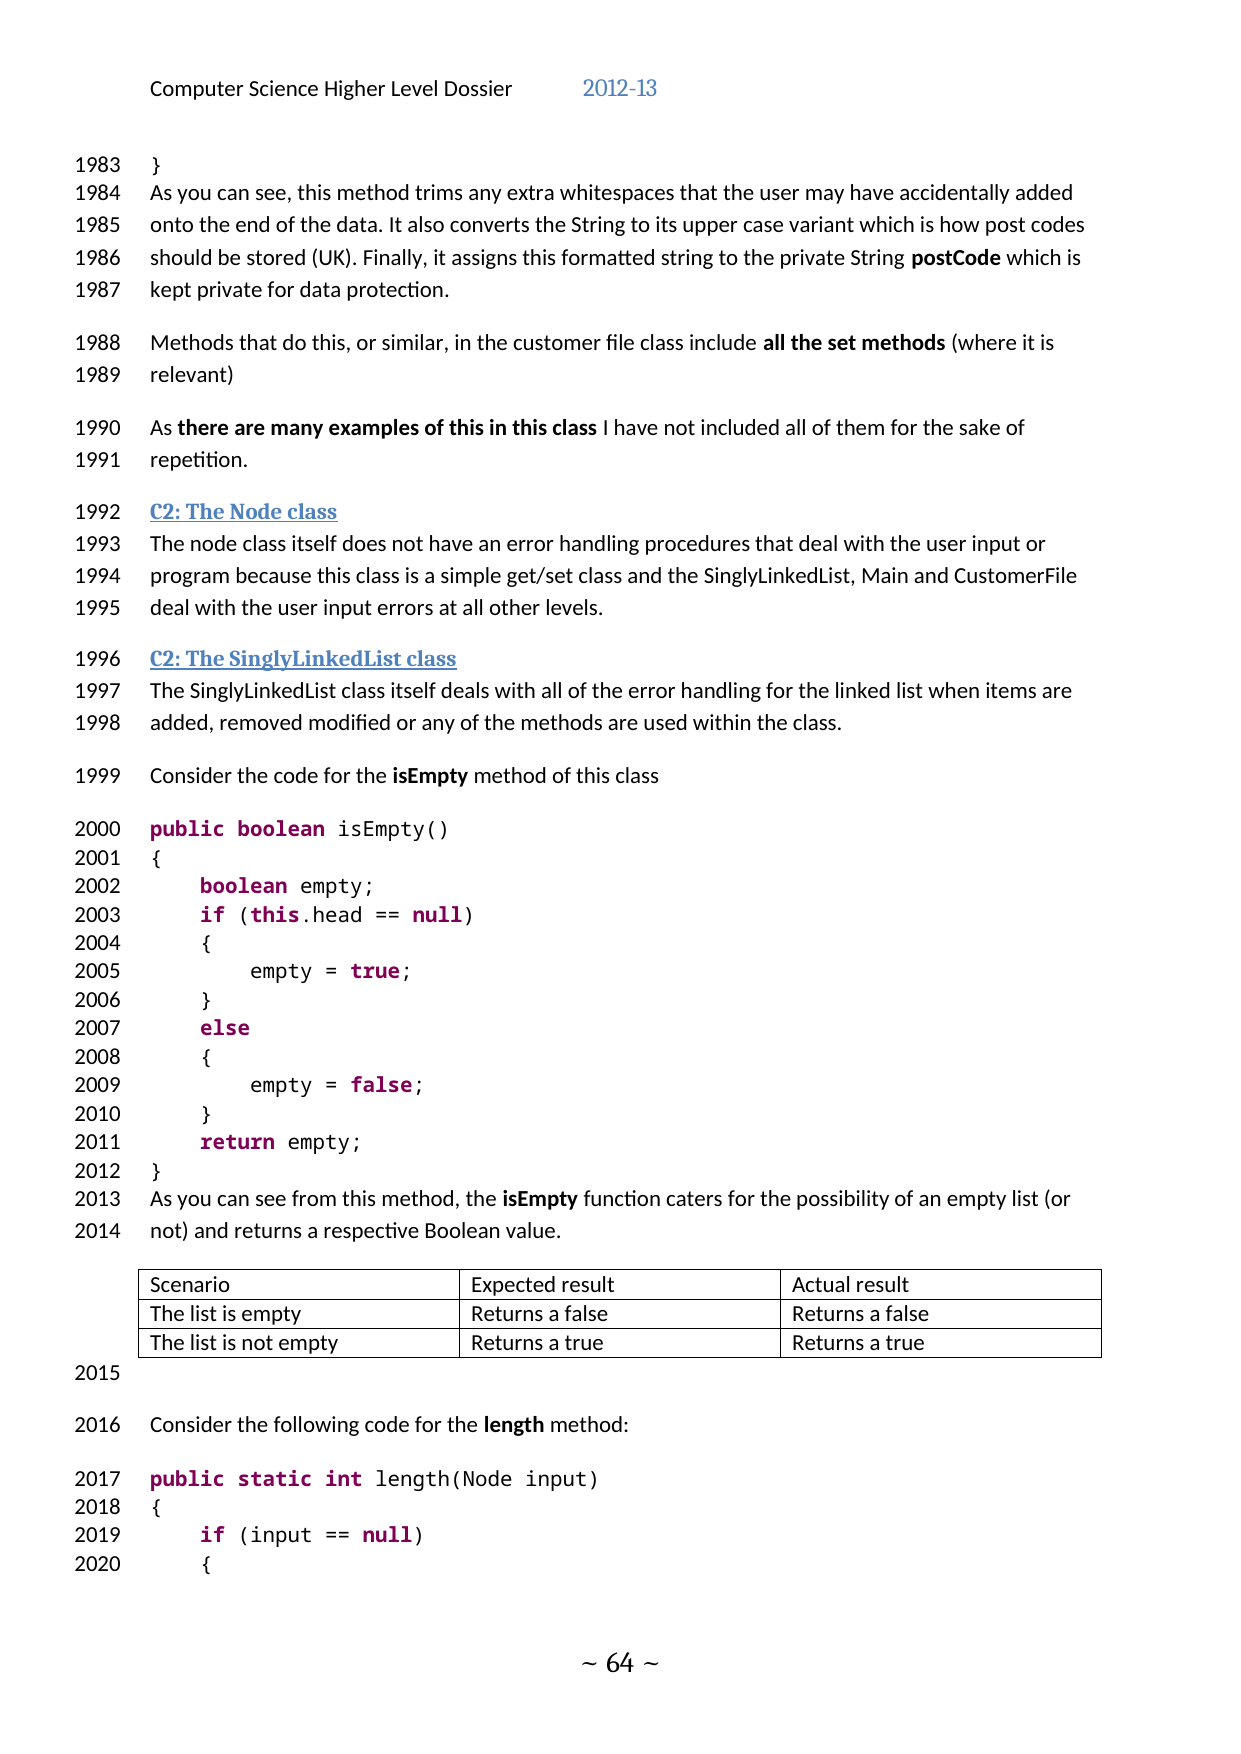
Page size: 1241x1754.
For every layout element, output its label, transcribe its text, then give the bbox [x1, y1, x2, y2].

text The SinglyLinkedList class itself deals with all of the error handling for the linked list when items are added, removed modified or any of the methods are used within the class. [150, 676, 1090, 736]
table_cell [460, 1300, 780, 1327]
text { [150, 843, 1090, 871]
text } [150, 150, 1090, 178]
text The node class itself does not have an error handling procedures that deal with the user input or program because this class is a simple get/set class and the SinglyLinkedList, Main and CustomerFile deal with the user input errors at all other levels. [150, 529, 1090, 621]
text public static int length(Node input) [150, 1464, 1090, 1492]
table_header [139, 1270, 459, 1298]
text { [150, 1549, 1090, 1577]
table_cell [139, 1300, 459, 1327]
text Consider the following code for the length method: [150, 1411, 1090, 1439]
text { [150, 928, 1090, 957]
text public boolean isEmpty() [150, 814, 1090, 843]
text Consider the code for the isEmpty method of this class [150, 761, 1090, 789]
text else [150, 1013, 1090, 1042]
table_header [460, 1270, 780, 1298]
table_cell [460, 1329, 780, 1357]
text As there are many examples of this in this class I have not included all of them for the sake of repetition. [150, 413, 1090, 473]
text if (input == null) [150, 1521, 1090, 1549]
text return empty; [150, 1127, 1090, 1156]
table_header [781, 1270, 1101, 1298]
text empty = true; [150, 957, 1090, 985]
text } [150, 985, 1090, 1013]
text if (this.head == null) [150, 900, 1090, 928]
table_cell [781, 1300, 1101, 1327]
subtitle C2: The SinglyLinkedList class [150, 646, 1090, 672]
text As you can see from this method, the isEmpty function caters for the possibility of an empty list (or not) and returns a respective Boolean value. [150, 1184, 1090, 1244]
text } [150, 1156, 1090, 1184]
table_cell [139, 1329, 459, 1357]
text } [150, 1099, 1090, 1127]
subtitle C2: The Node class [150, 498, 1090, 525]
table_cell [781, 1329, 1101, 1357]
text As you can see, this method trims any extra whitespaces that the user may have accidentally added onto the end of the data. It also converts the String to its upper case variant which is how post codes should be stored (UK). Finally, it assigns this formatted string to the private String postCode which is kept private for data protection. [150, 178, 1090, 303]
text Methods that do this, or similar, in the customer file class include all the set methods (where it is relevant) [150, 328, 1090, 388]
text boolean empty; [150, 871, 1090, 900]
text { [150, 1492, 1090, 1521]
text empty = false; [150, 1070, 1090, 1099]
text { [150, 1042, 1090, 1070]
